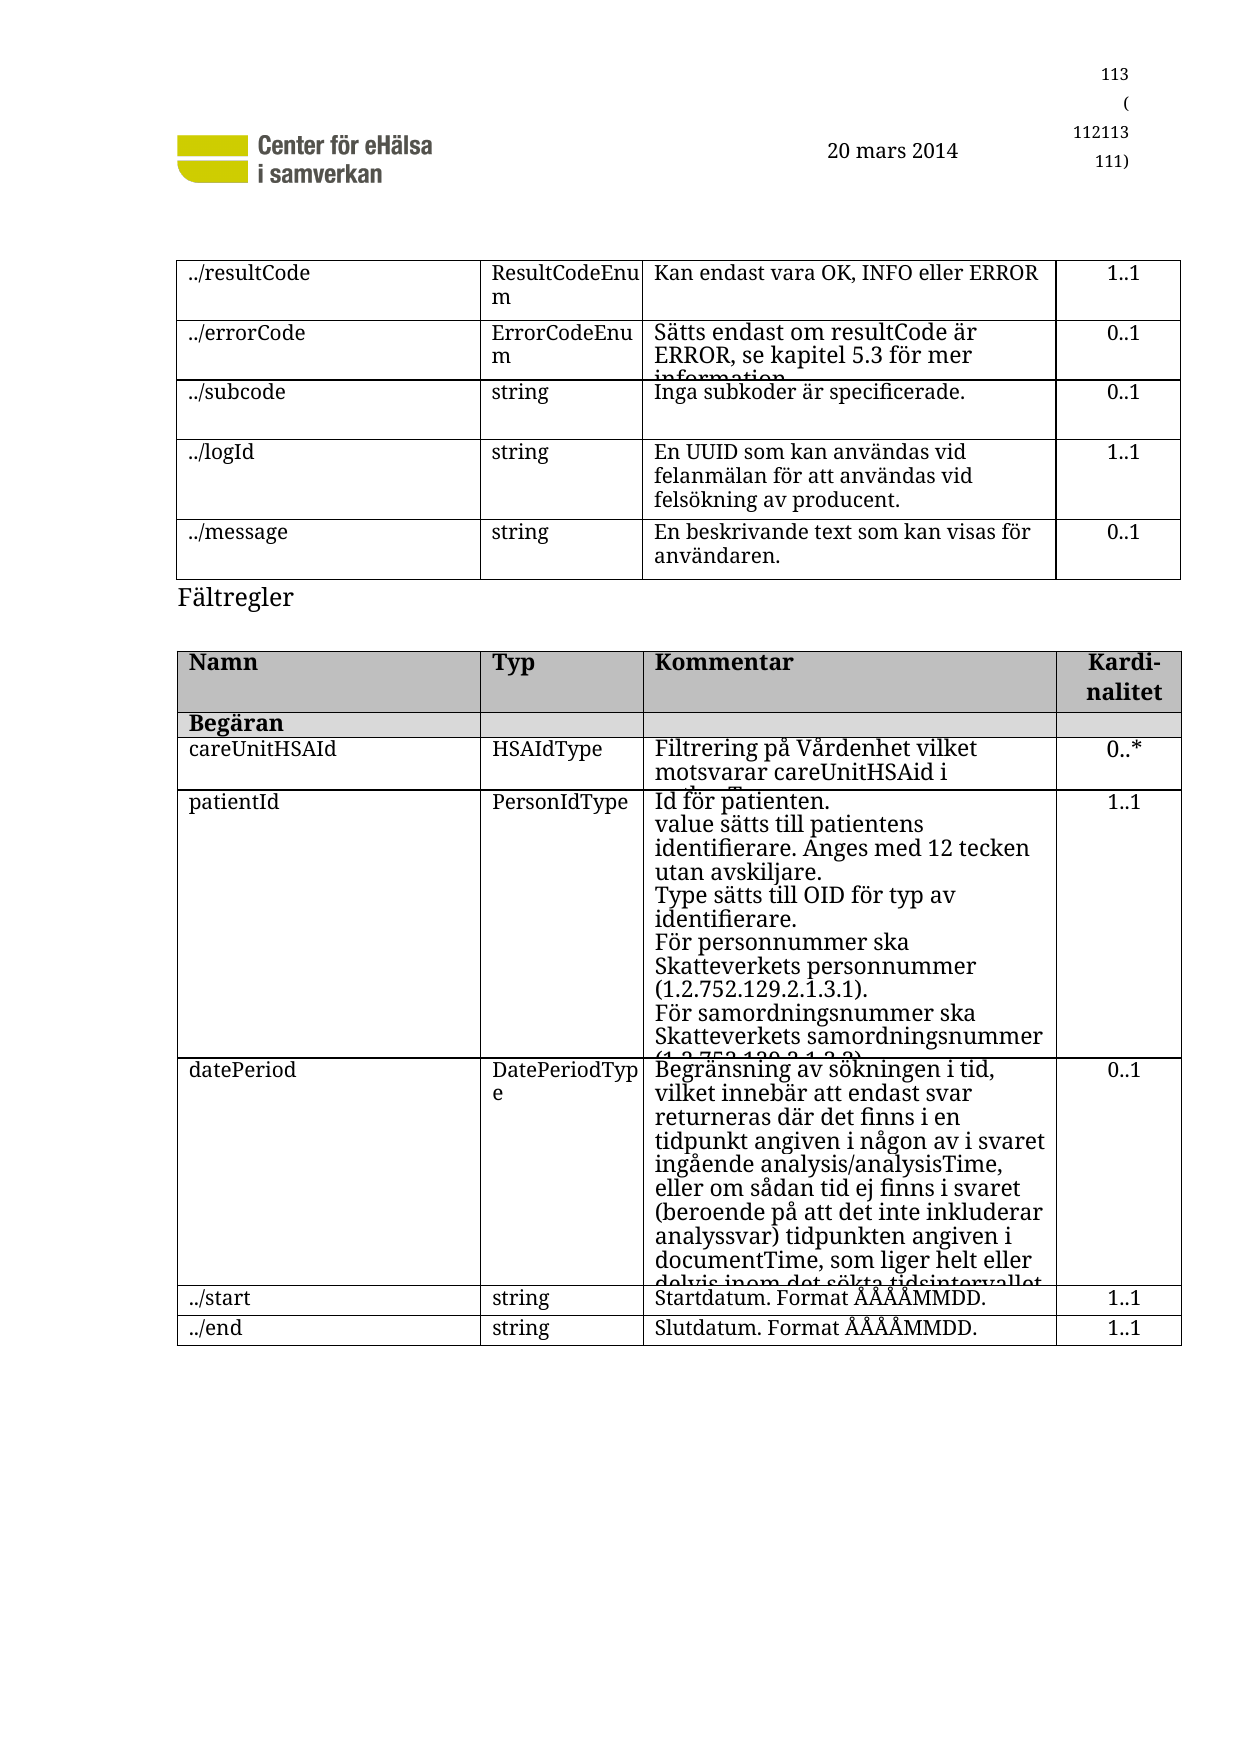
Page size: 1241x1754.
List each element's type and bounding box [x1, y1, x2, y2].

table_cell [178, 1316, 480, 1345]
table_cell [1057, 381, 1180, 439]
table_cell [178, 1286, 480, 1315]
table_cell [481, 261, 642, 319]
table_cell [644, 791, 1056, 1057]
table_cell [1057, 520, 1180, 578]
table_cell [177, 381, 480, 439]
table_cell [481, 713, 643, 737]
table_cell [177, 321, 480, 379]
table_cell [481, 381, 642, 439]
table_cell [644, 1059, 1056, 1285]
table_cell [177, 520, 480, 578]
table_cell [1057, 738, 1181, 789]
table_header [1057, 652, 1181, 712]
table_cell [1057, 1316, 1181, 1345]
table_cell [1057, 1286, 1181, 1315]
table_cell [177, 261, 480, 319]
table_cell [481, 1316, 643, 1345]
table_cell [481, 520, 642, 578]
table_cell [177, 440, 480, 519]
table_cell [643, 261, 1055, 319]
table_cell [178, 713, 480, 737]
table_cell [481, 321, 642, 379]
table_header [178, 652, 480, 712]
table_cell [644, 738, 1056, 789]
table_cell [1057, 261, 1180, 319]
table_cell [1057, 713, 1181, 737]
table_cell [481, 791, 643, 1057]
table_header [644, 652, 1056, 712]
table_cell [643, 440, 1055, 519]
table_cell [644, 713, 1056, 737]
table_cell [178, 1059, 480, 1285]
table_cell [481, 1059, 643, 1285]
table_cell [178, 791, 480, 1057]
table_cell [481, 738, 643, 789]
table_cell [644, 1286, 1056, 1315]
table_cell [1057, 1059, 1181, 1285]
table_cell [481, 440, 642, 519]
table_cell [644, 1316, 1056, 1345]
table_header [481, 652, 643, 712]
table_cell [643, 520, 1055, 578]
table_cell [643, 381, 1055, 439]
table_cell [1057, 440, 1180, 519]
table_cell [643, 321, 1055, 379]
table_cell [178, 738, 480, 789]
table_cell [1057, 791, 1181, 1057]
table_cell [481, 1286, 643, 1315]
picture [177, 135, 432, 183]
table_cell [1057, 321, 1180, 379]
